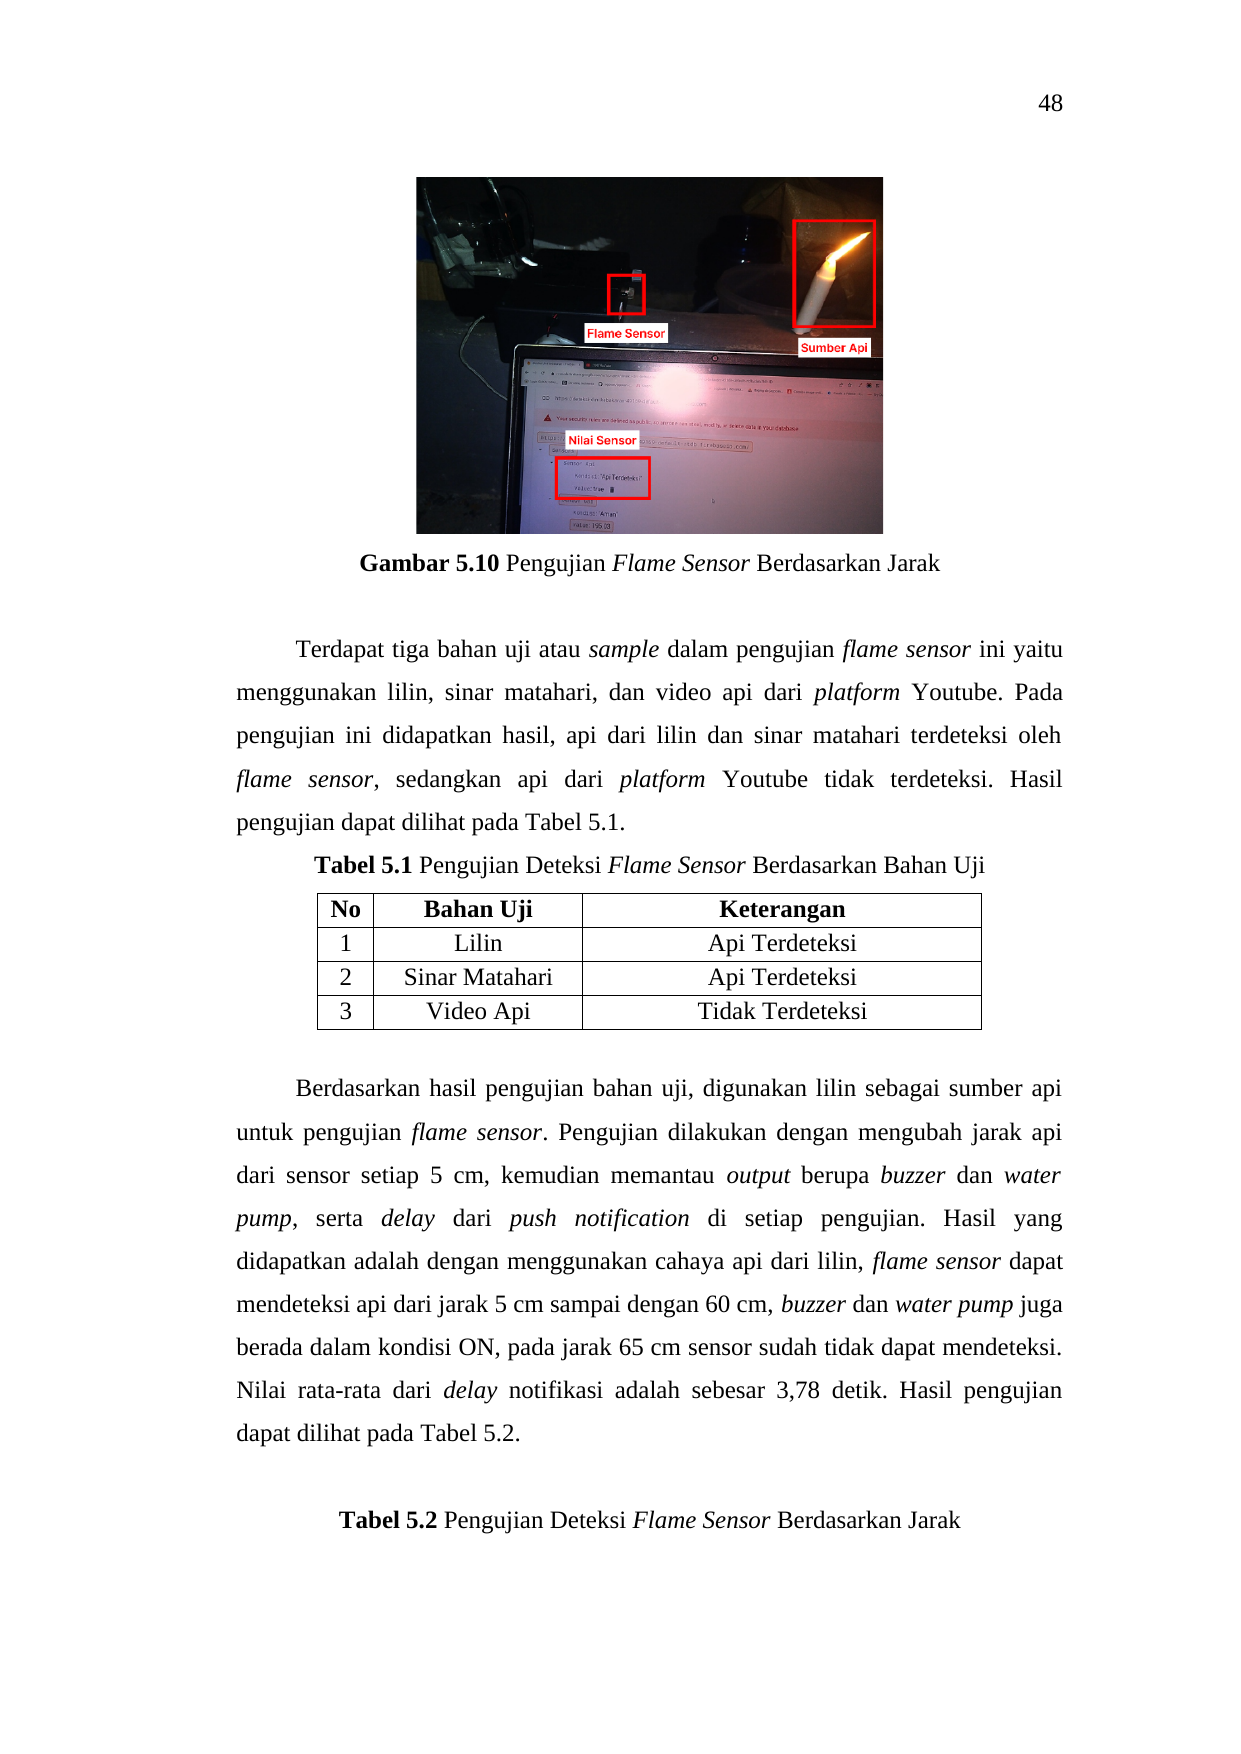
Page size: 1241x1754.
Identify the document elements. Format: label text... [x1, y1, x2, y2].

table_header Bahan Uji [374, 894, 582, 927]
table_cell Api Terdeteksi [583, 928, 981, 961]
table_cell Sinar Matahari [374, 962, 582, 995]
table_header Keterangan [583, 894, 981, 927]
table_header No [318, 894, 373, 927]
text Tabel 5.2 Pengujian Deteksi Flame Sensor Berdasarkan Jarak [236, 1505, 1063, 1533]
text Gambar 5.10 Pengujian Flame Sensor Berdasarkan Jarak [236, 548, 1063, 577]
text Berdasarkan hasil pengujian bahan uji, digunakan lilin sebagai sumber api untuk pengujian flame sensor. Pengujian dilakukan dengan mengubah jarak api dari sensor setiap 5 cm, kemudian memantau output berupa buzzer dan water pump, serta delay dari push notification di setiap pengujian. Hasil yang didapatkan adalah dengan menggunakan cahaya api dari lilin, flame sensor dapat mendeteksi api dari jarak 5 cm sampai dengan 60 cm, buzzer dan water pump juga berada dalam kondisi ON, pada jarak 65 cm sensor sudah tidak dapat mendeteksi. Nilai rata-rata dari delay notifikasi adalah sebesar 3,78 detik. Hasil pengujian dapat dilihat pada Tabel 5.2. [236, 1073, 1063, 1447]
text Terdapat tiga bahan uji atau sample dalam pengujian flame sensor ini yaitu menggunakan lilin, sinar matahari, dan video api dari platform Youtube. Pada pengujian ini didapatkan hasil, api dari lilin dan sinar matahari terdeteksi oleh flame sensor, sedangkan api dari platform Youtube tidak terdeteksi. Hasil pengujian dapat dilihat pada Tabel 5.1. [236, 634, 1063, 836]
table_cell 3 [318, 996, 373, 1029]
table_cell Video Api [374, 996, 582, 1029]
table_cell 2 [318, 962, 373, 995]
table_cell 1 [318, 928, 373, 961]
table_cell Lilin [374, 928, 582, 961]
table_cell Api Terdeteksi [583, 962, 981, 995]
text Tabel 5.1 Pengujian Deteksi Flame Sensor Berdasarkan Bahan Uji [236, 850, 1063, 879]
table_cell Tidak Terdeteksi [583, 996, 981, 1029]
picture [416, 177, 884, 534]
